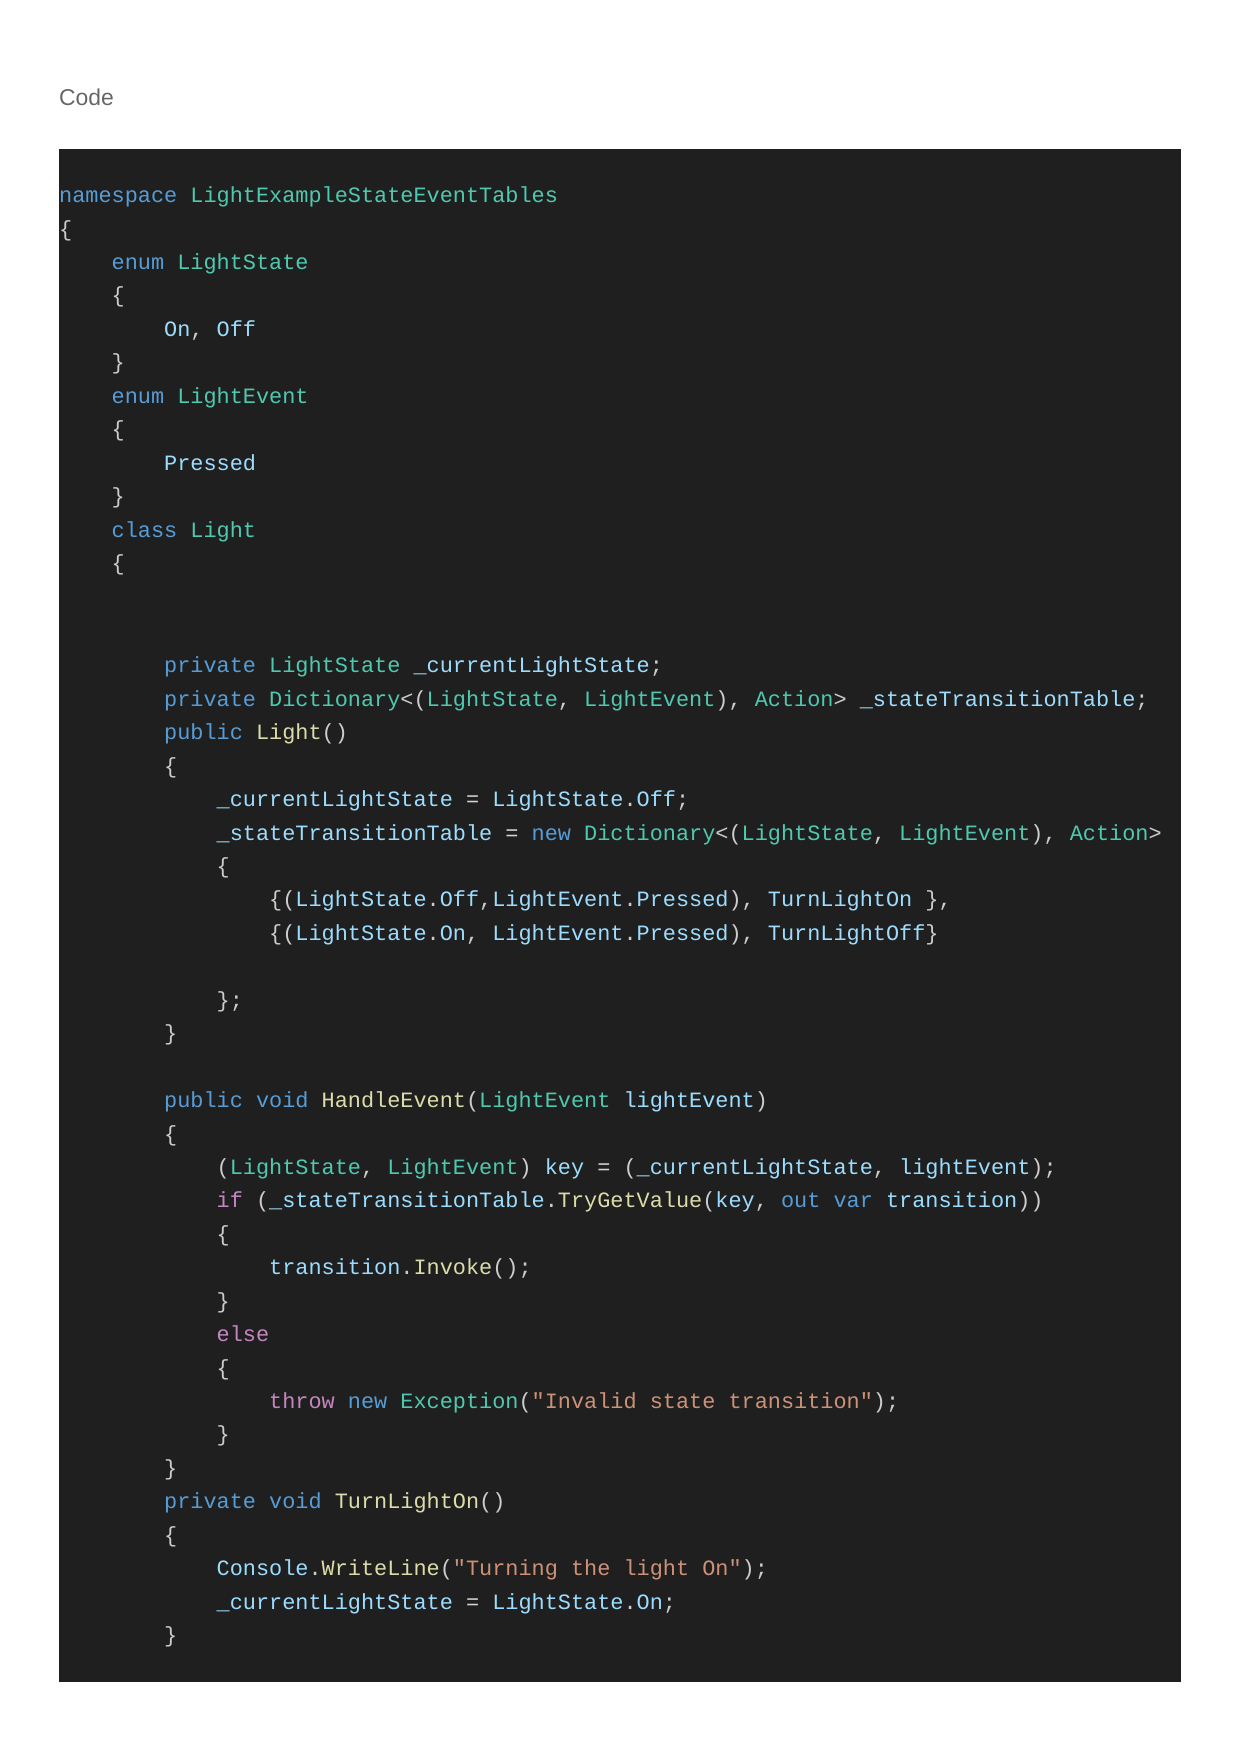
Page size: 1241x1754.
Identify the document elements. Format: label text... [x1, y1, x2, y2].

text enum LightState [59, 251, 1181, 276]
text { [59, 1223, 1181, 1248]
text transition.Invoke(); [59, 1256, 1181, 1281]
text (LightState, LightEvent) key = (_currentLightState, lightEvent); [59, 1156, 1181, 1181]
text Console.WriteLine("Turning the light On"); [59, 1557, 1181, 1582]
text if (_stateTransitionTable.TryGetValue(key, out var transition)) [59, 1189, 1181, 1214]
text } [59, 1022, 1181, 1047]
text class Light [59, 519, 1181, 543]
text else [59, 1323, 1181, 1348]
text { [59, 1524, 1181, 1549]
text } [59, 1624, 1181, 1649]
text { [59, 552, 1181, 577]
text Pressed [59, 452, 1181, 477]
text {(LightState.On, LightEvent.Pressed), TurnLightOff} [59, 922, 1181, 947]
text { [59, 855, 1181, 880]
text }; [59, 989, 1181, 1014]
text _stateTransitionTable = new Dictionary<(LightState, LightEvent), Action> [59, 822, 1181, 847]
text } [59, 1424, 1181, 1448]
text {(LightState.Off,LightEvent.Pressed), TurnLightOn }, [59, 889, 1181, 913]
text _currentLightState = LightState.On; [59, 1591, 1181, 1616]
text { [59, 1123, 1181, 1147]
text private LightState _currentLightState; [59, 654, 1181, 679]
text _currentLightState = LightState.Off; [59, 788, 1181, 813]
text { [59, 285, 1181, 309]
text private Dictionary<(LightState, LightEvent), Action> _stateTransitionTable; [59, 688, 1181, 713]
text throw new Exception("Invalid state transition"); [59, 1390, 1181, 1415]
text } [59, 1457, 1181, 1482]
text { [59, 755, 1181, 780]
text namespace LightExampleStateEventTables [59, 184, 1181, 209]
text private void TurnLightOn() [59, 1491, 1181, 1515]
text } [59, 352, 1181, 376]
text { [59, 418, 1181, 443]
text public Light() [59, 721, 1181, 746]
text enum LightEvent [59, 385, 1181, 410]
subtitle Code [59, 84, 1181, 110]
text { [59, 1357, 1181, 1382]
text } [59, 1290, 1181, 1315]
text On, Off [59, 318, 1181, 343]
text { [59, 218, 1181, 243]
text public void HandleEvent(LightEvent lightEvent) [59, 1089, 1181, 1114]
text } [59, 485, 1181, 510]
